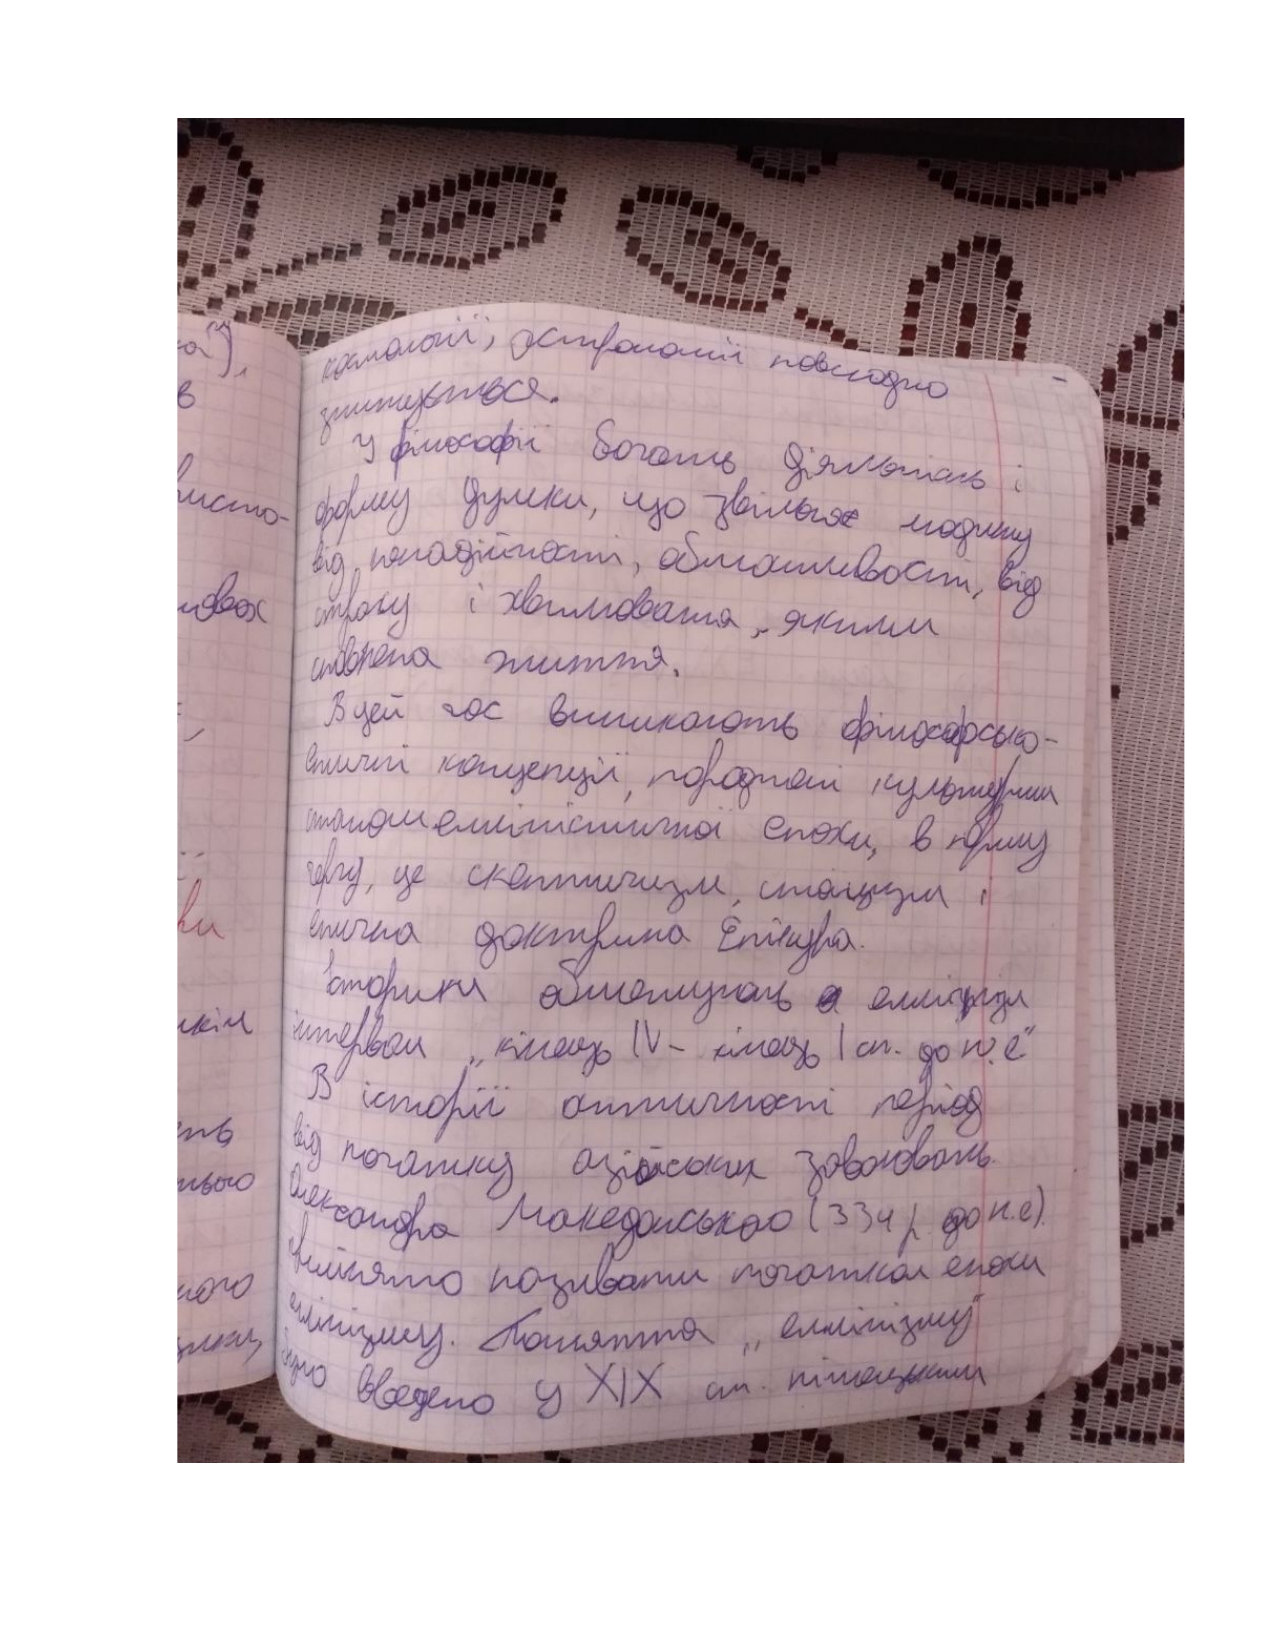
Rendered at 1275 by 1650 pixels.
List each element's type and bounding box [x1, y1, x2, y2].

picture [177, 118, 1185, 1463]
